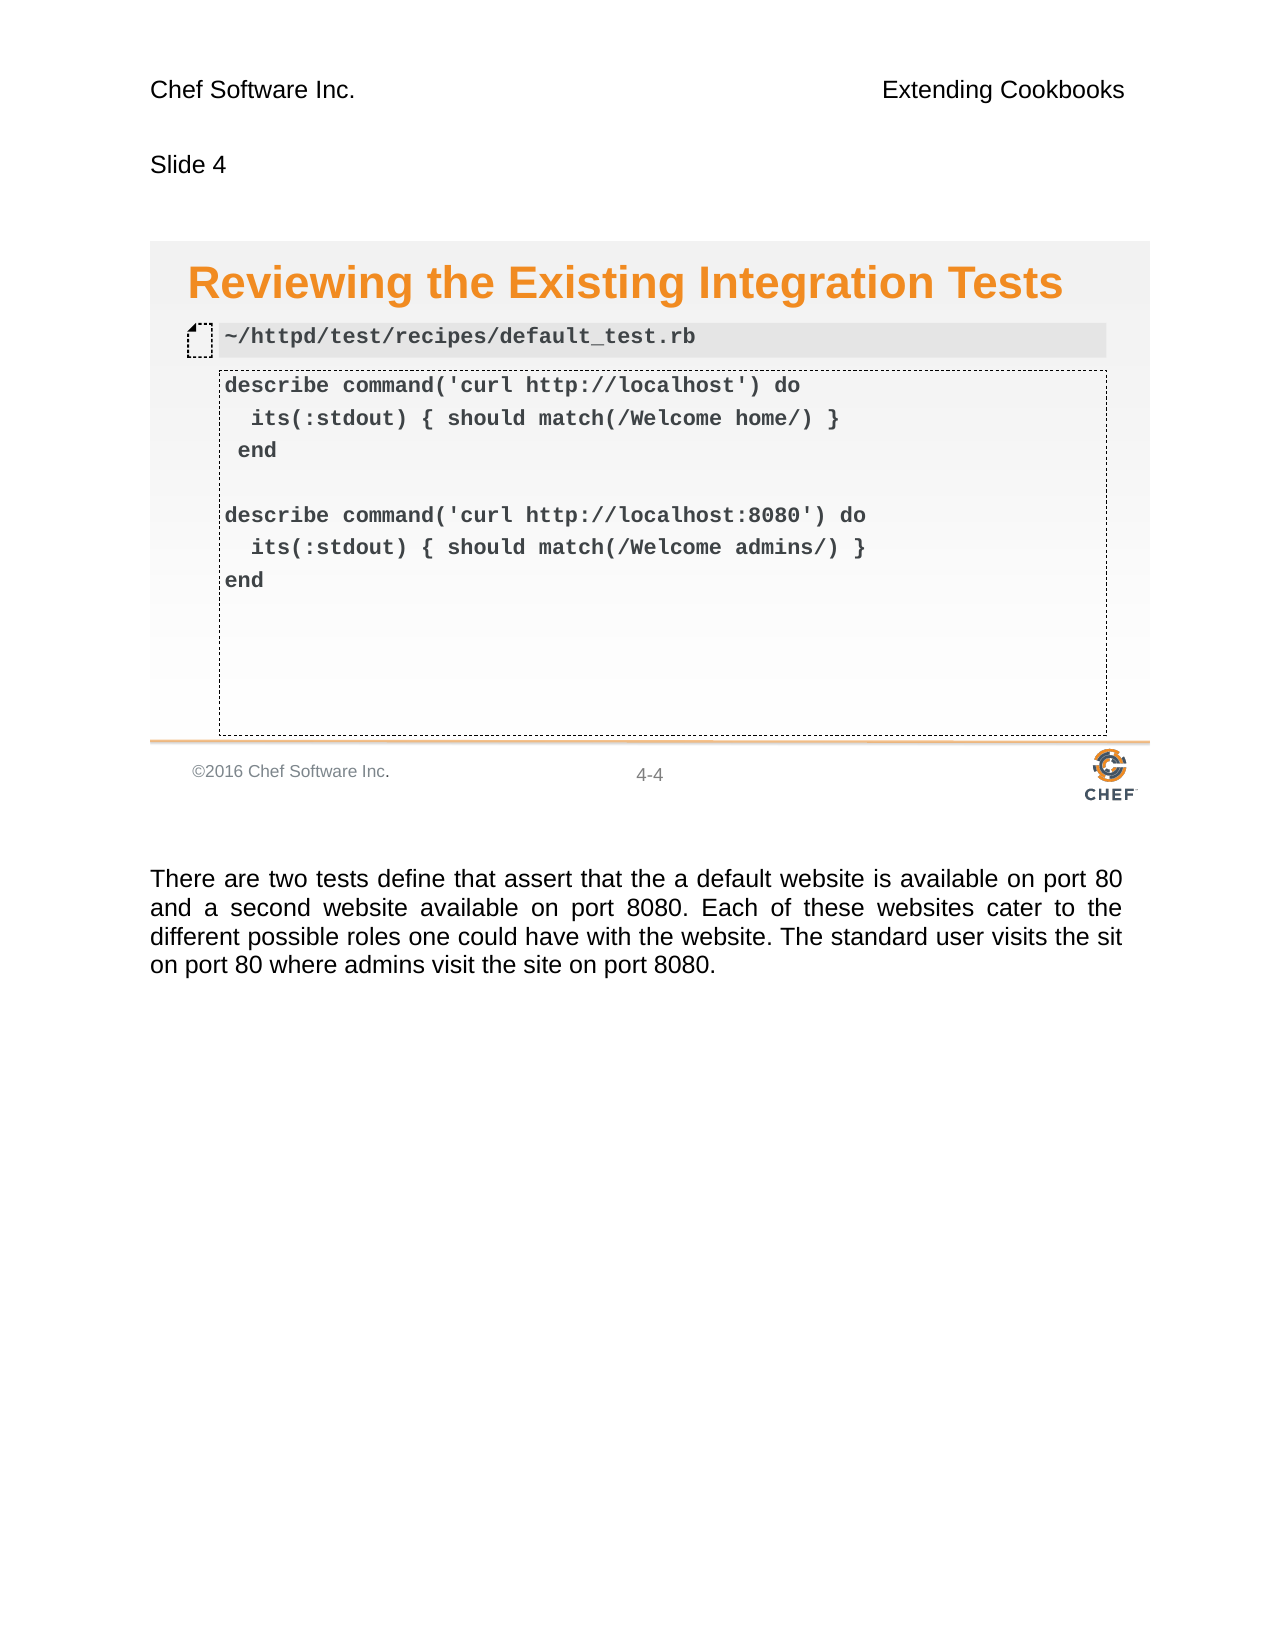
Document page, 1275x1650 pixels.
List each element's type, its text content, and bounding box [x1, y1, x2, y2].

text There are two tests define that assert that the a default website is available on port 80 and a second website available on port 8080. Each of these websites cater to the different possible roles one could have with the website. The standard user visits the sit on port 80 where admins visit the site on port 8080. [150, 864, 1125, 979]
text Slide 4 [150, 150, 1125, 179]
